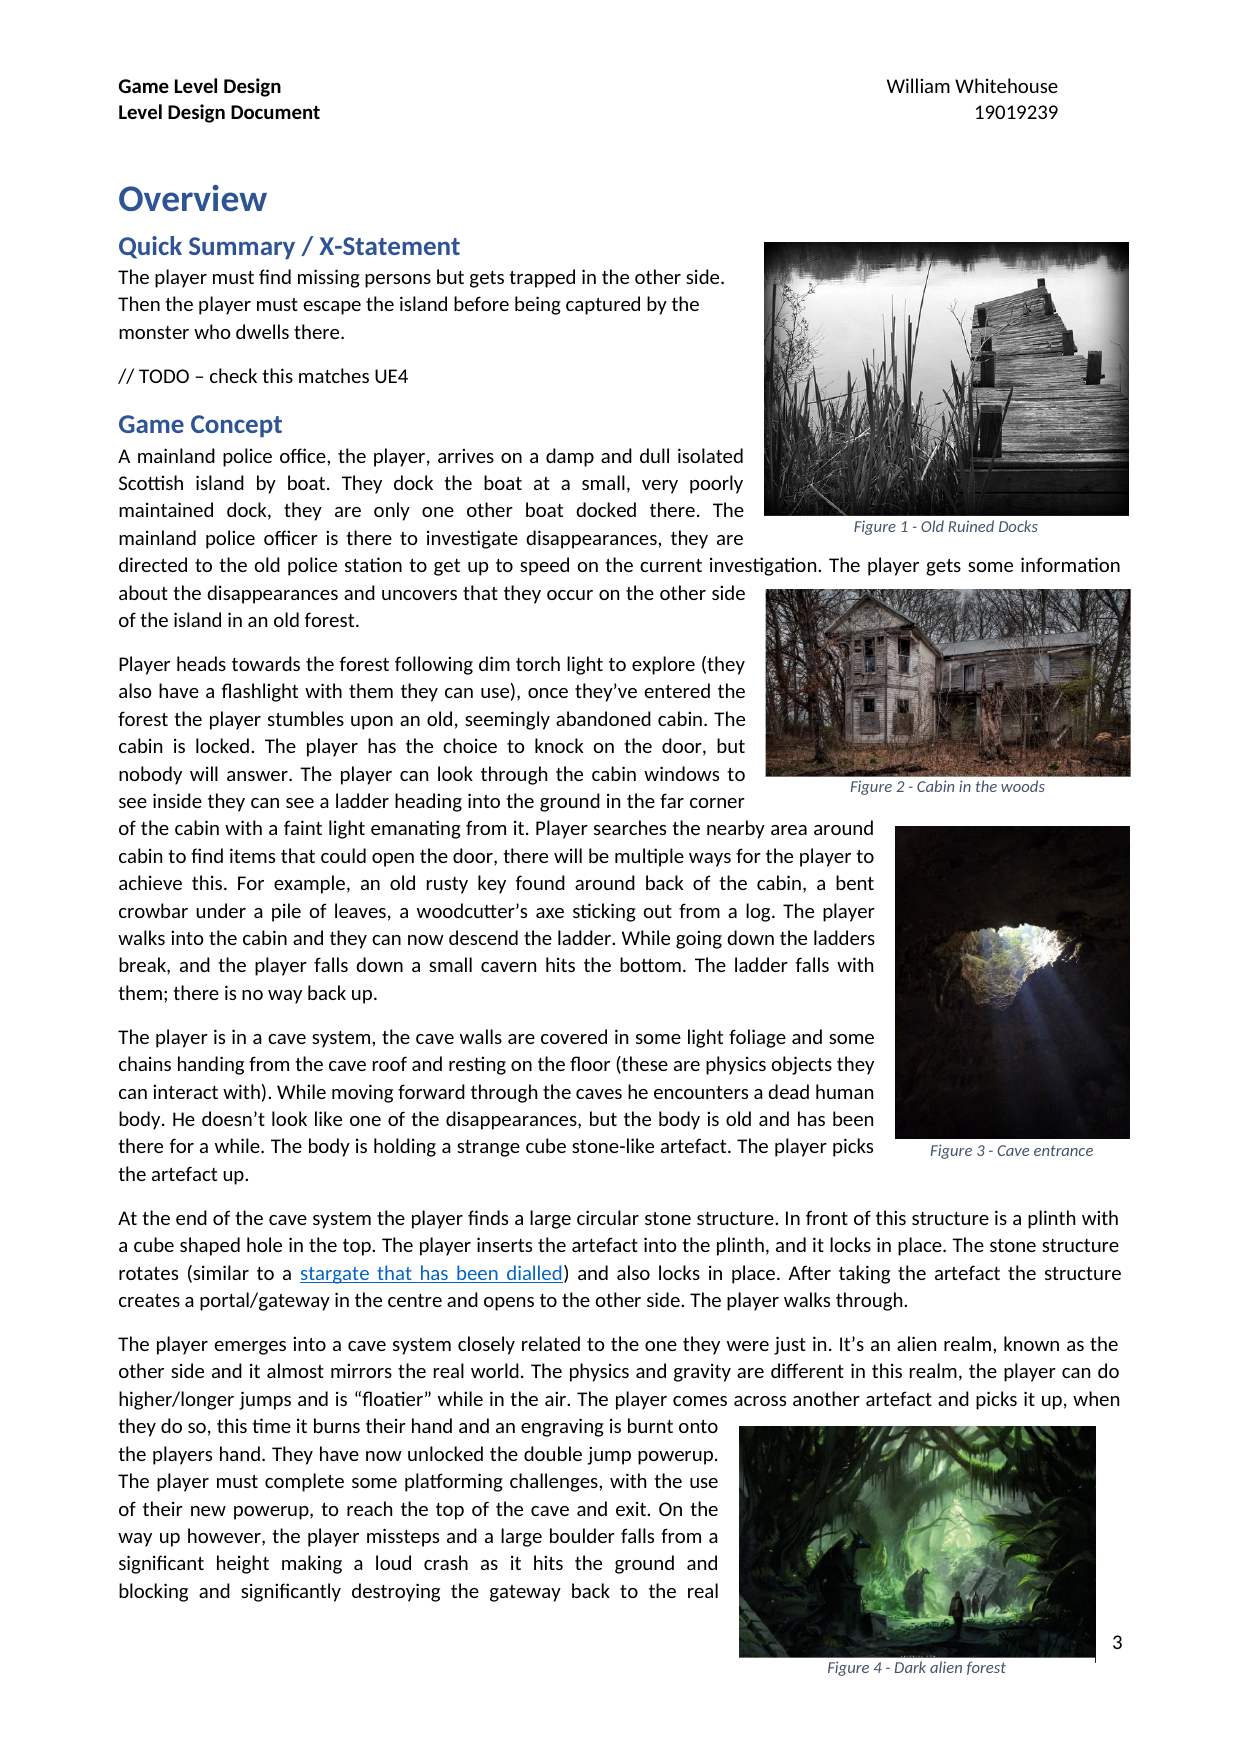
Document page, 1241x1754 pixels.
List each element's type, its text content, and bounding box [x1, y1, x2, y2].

picture [739, 1426, 1096, 1657]
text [118, 1331, 1122, 1603]
picture [765, 589, 1131, 776]
text The player is in a cave system, the cave walls are covered in some light foliage and some chains handing from the cave roof and resting on the floor (these are physics objects they can interact with). While moving forward through the caves he encounters a dead human body. He doesn’t look like one of the disappearances, but the body is old and has been there for a while. The body is holding a strange cube stone-like artefact. The player picks the artefact up. [118, 1024, 1122, 1186]
picture [764, 242, 1129, 515]
picture [895, 826, 1130, 1139]
text The player must find missing persons but gets trapped in the other side. Then the player must escape the island before being captured by the monster who dwells there. [118, 264, 764, 344]
text A mainland police office, the player, arrives on a damp and dull isolated Scottish island by boat. They dock the boat at a small, very poorly maintained dock, they are only one other boat docked there. The mainland police officer is there to investigate disappearances, they are directed to the old police station to get up to speed on the current investigation. The player gets some information about the disappearances and uncovers that they occur on the other side of the island in an old forest. [118, 443, 1122, 633]
subtitle Game Concept [118, 407, 764, 440]
subtitle Overview [118, 175, 1122, 221]
text // TODO – check this matches UE4 [118, 363, 764, 388]
subtitle Quick Summary / X-Statement [118, 229, 1122, 262]
text Player heads towards the forest following dim torch light to explore (they also have a flashlight with them they can use), once they’ve entered the forest the player stumbles upon an old, seemingly abandoned cabin. The cabin is locked. The player has the choice to knock on the door, but nobody will answer. The player can look through the cabin windows to see inside they can see a ladder heading into the ground in the far corner of the cabin with a faint light emanating from it. Player searches the nearby area around cabin to find items that could open the door, there will be multiple ways for the player to achieve this. For example, an old rusty key found around back of the cabin, a bent crowbar under a pile of leaves, a woodcutter’s axe sticking out from a log. The player walks into the cabin and they can now descend the ladder. While going down the ladders break, and the player falls down a small cavern hits the bottom. The ladder falls with them; there is no way back up. [118, 651, 1122, 1005]
text At the end of the cave system the player finds a large circular stone structure. In front of this structure is a plinth with a cube shaped hole in the top. The player inserts the artefact into the plinth, and it locks in place. The stone structure rotates (similar to a stargate that has been dialled) and also locks in place. After taking the artefact the structure creates a portal/gateway in the centre and opens to the other side. The player walks through. [118, 1205, 1122, 1313]
